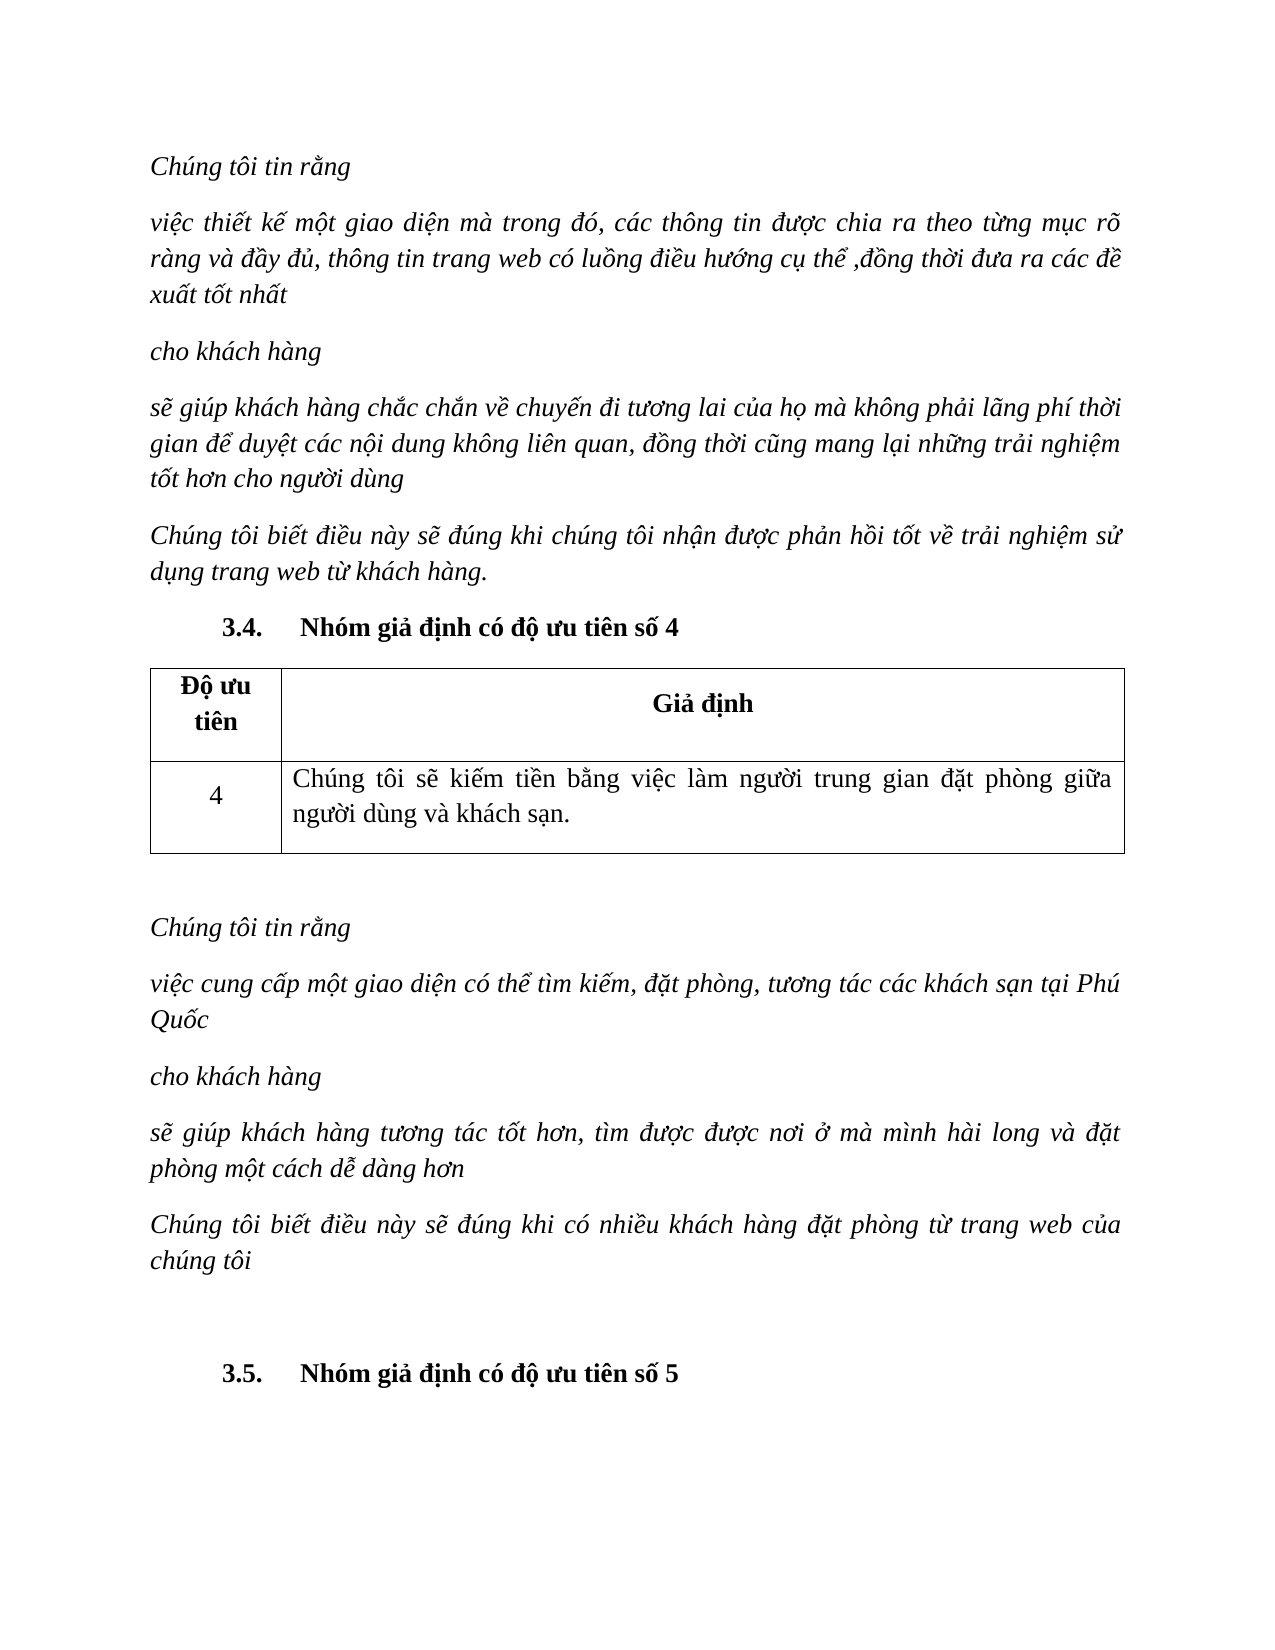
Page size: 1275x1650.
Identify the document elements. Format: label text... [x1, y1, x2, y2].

text Chúng tôi biết điều này sẽ đúng khi có nhiều khách hàng đặt phòng từ trang web của chúng tôi [150, 1208, 1125, 1275]
text Chúng tôi tin rằng [150, 911, 1125, 942]
table_cell 4 [151, 762, 281, 853]
table_header Độ ưu tiên [151, 669, 281, 761]
text Chúng tôi biết điều này sẽ đúng khi chúng tôi nhận được phản hồi tốt về trải nghiệm sử dụng trang web từ khách hàng. [150, 519, 1125, 586]
text việc thiết kế một giao diện mà trong đó, các thông tin được chia ra theo từng mục rõ ràng và đầy đủ, thông tin trang web có luồng điều hướng cụ thể ,đồng thời đưa ra các đề xuất tốt nhất [150, 207, 1125, 309]
table_cell Chúng tôi sẽ kiếm tiền bằng việc làm người trung gian đặt phòng giữa người dùng và khách sạn. [282, 762, 1124, 853]
text cho khách hàng [150, 1060, 1125, 1091]
text sẽ giúp khách hàng chắc chắn về chuyến đi tương lai của họ mà không phải lãng phí thời gian để duyệt các nội dung không liên quan, đồng thời cũng mang lại những trải nghiệm tốt hơn cho người dùng [150, 391, 1125, 494]
text sẽ giúp khách hàng tương tác tốt hơn, tìm được được nơi ở mà mình hài long và đặt phòng một cách dễ dàng hơn [150, 1116, 1125, 1183]
list Nhóm giả định có độ ưu tiên số 5 [262, 1357, 1125, 1388]
text cho khách hàng [150, 334, 1125, 366]
table_header Giả định [282, 669, 1124, 761]
text Chúng tôi tin rằng [150, 150, 1125, 181]
list Nhóm giả định có độ ưu tiên số 4 [262, 611, 1125, 643]
text việc cung cấp một giao diện có thể tìm kiếm, đặt phòng, tương tác các khách sạn tại Phú Quốc [150, 967, 1125, 1034]
